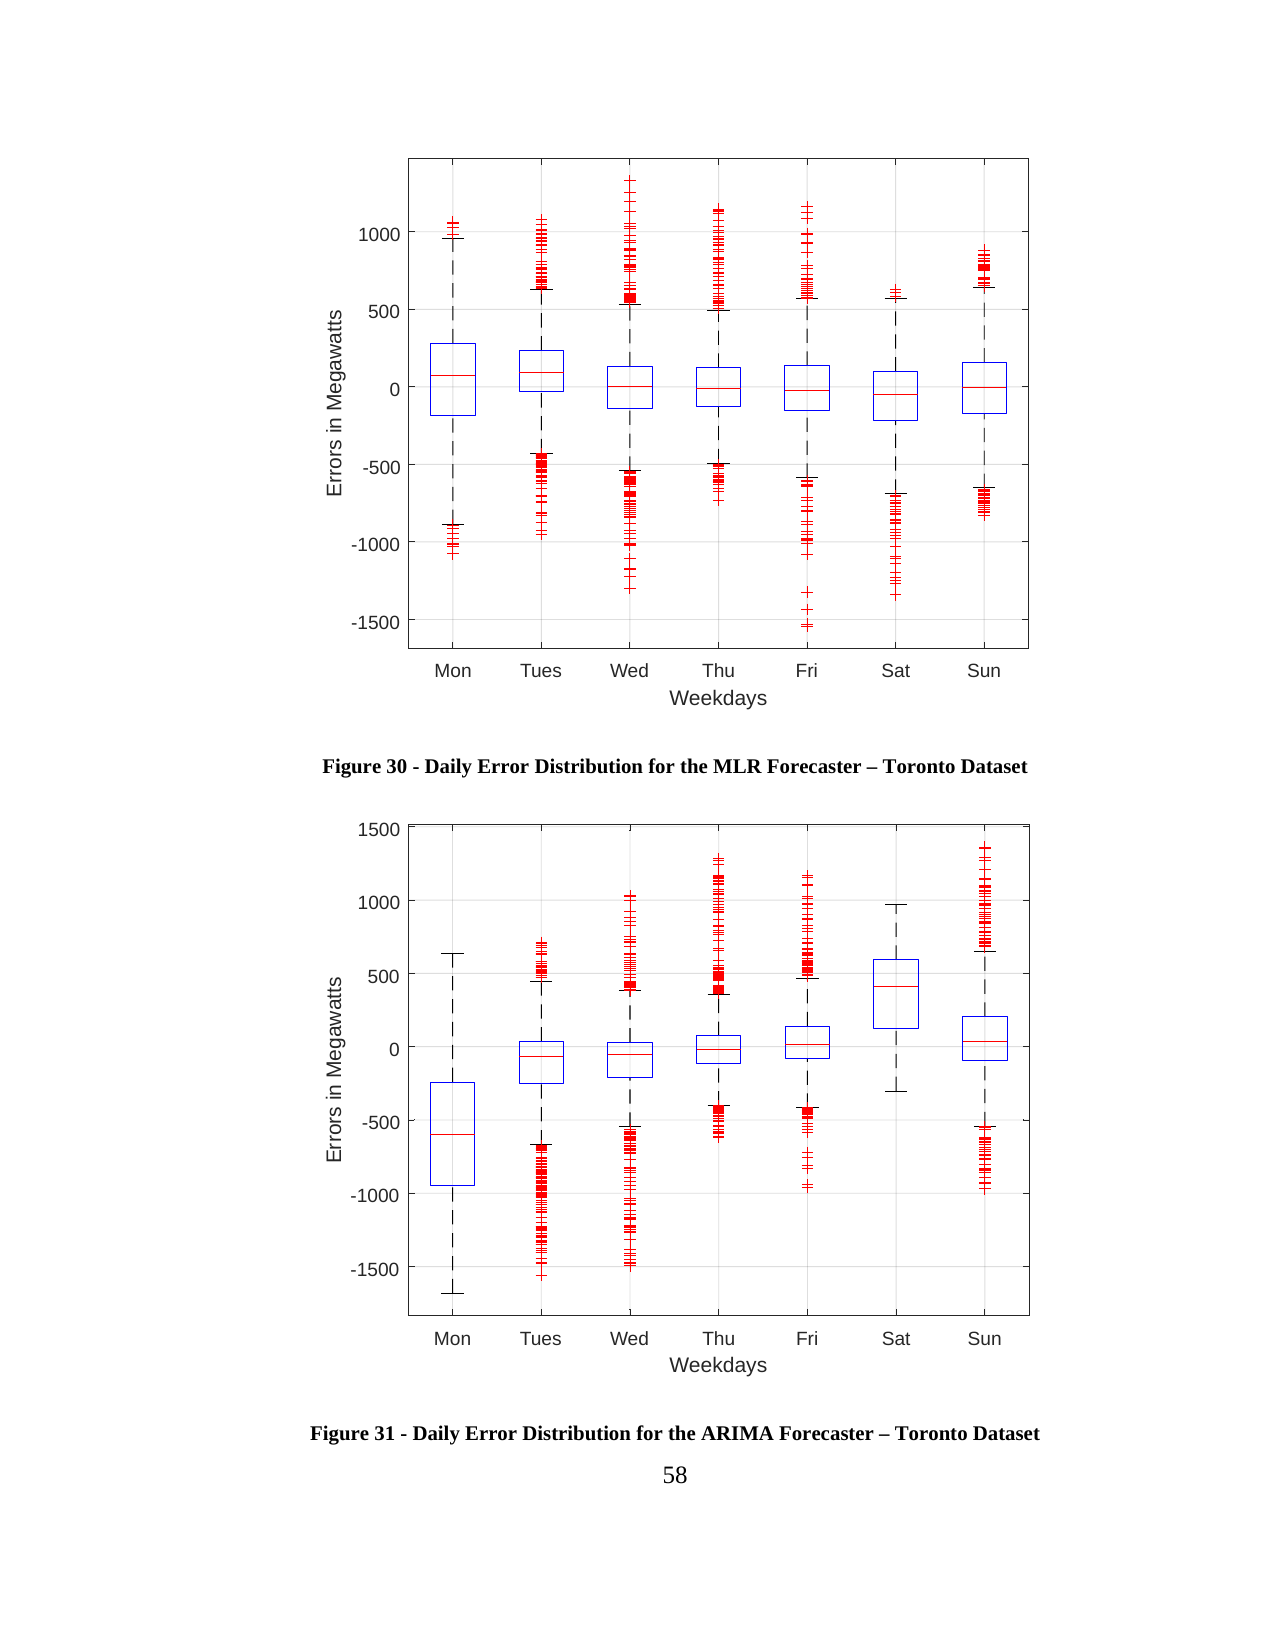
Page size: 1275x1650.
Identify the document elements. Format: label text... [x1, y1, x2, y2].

text Figure 31 - Daily Error Distribution for the ARIMA Forecaster – Toronto Dataset [225, 1421, 1125, 1445]
text Figure 30 - Daily Error Distribution for the MLR Forecaster – Toronto Dataset [225, 754, 1125, 778]
